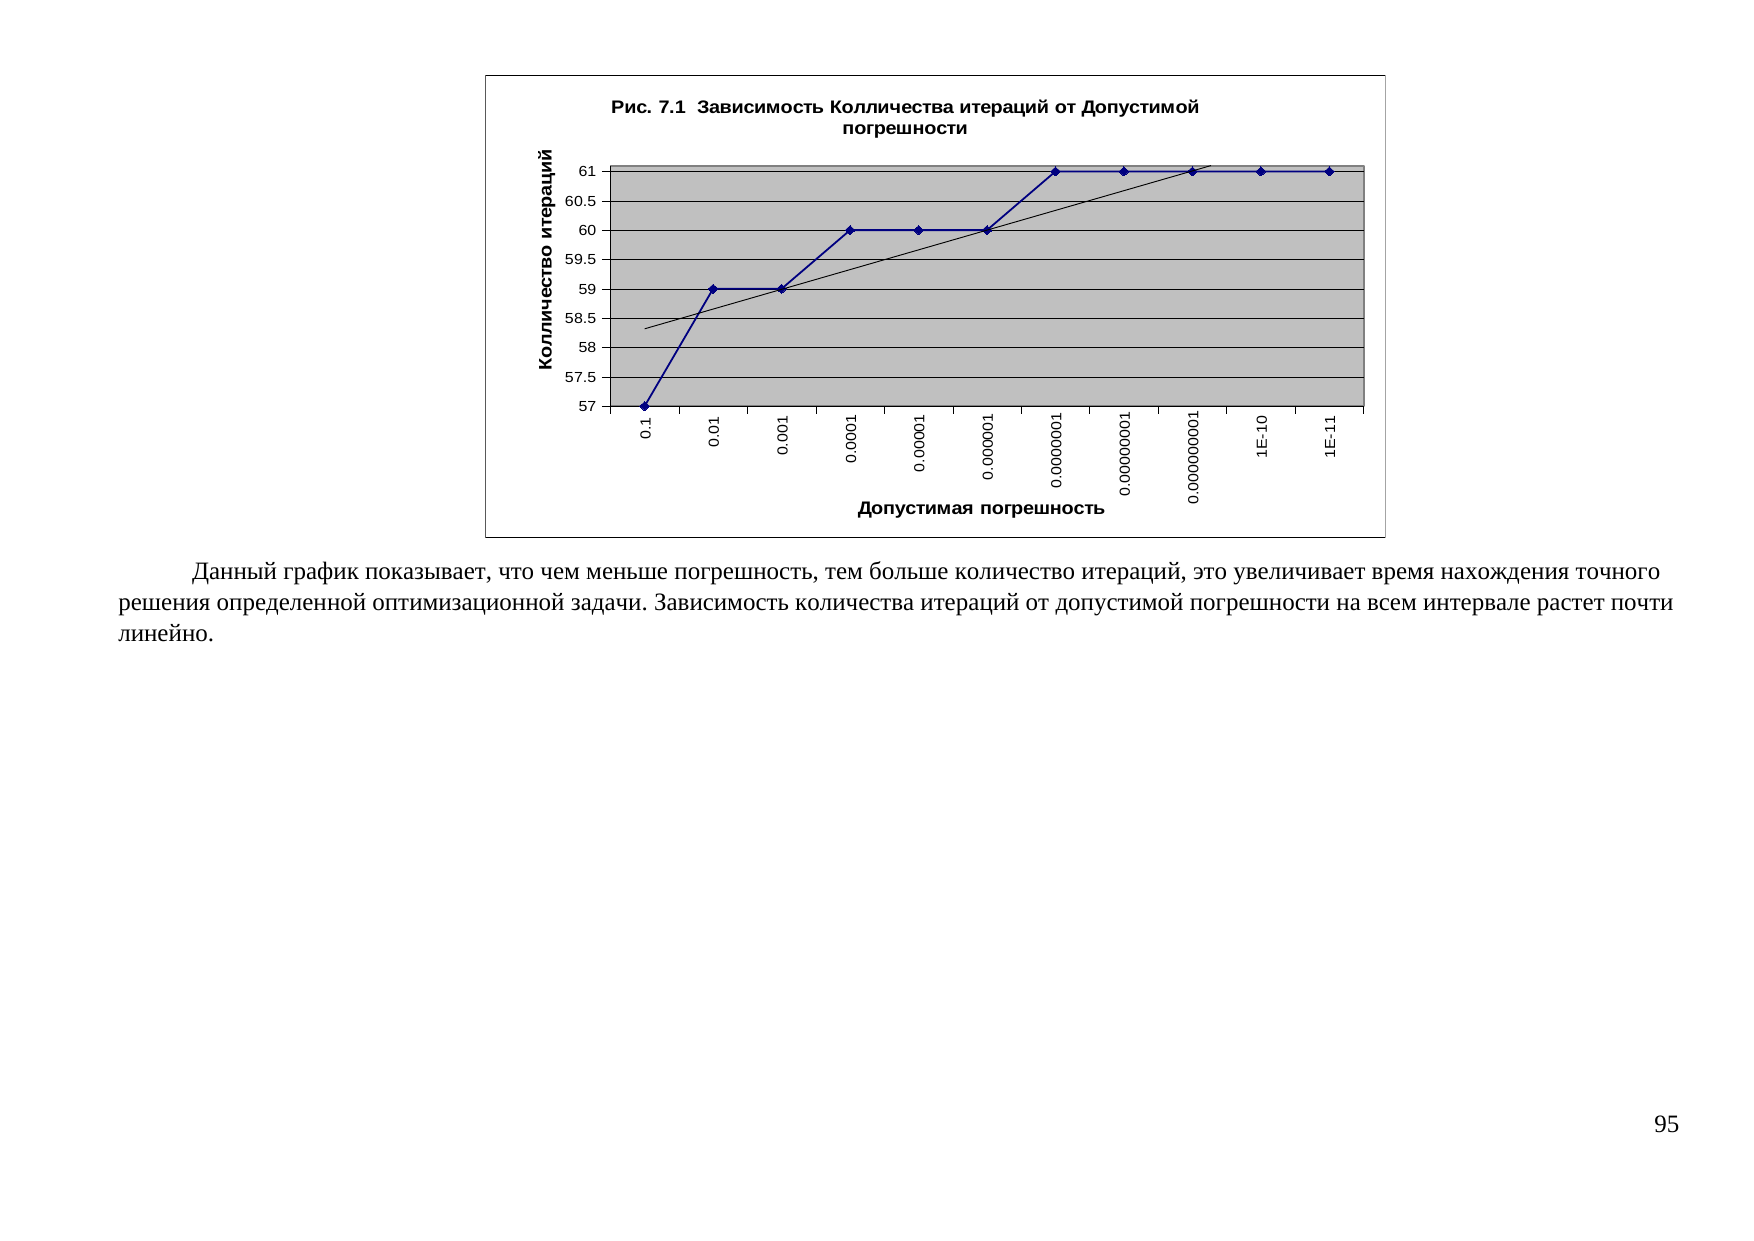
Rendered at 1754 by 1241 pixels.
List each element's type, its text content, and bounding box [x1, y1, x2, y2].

text Данный график показывает, что чем меньше погрешность, тем больше количество итераций, это увеличивает время нахождения точного решения определенной оптимизационной задачи. Зависимость количества итераций от допустимой погрешности на всем интервале растет почти линейно. [118, 556, 1679, 678]
